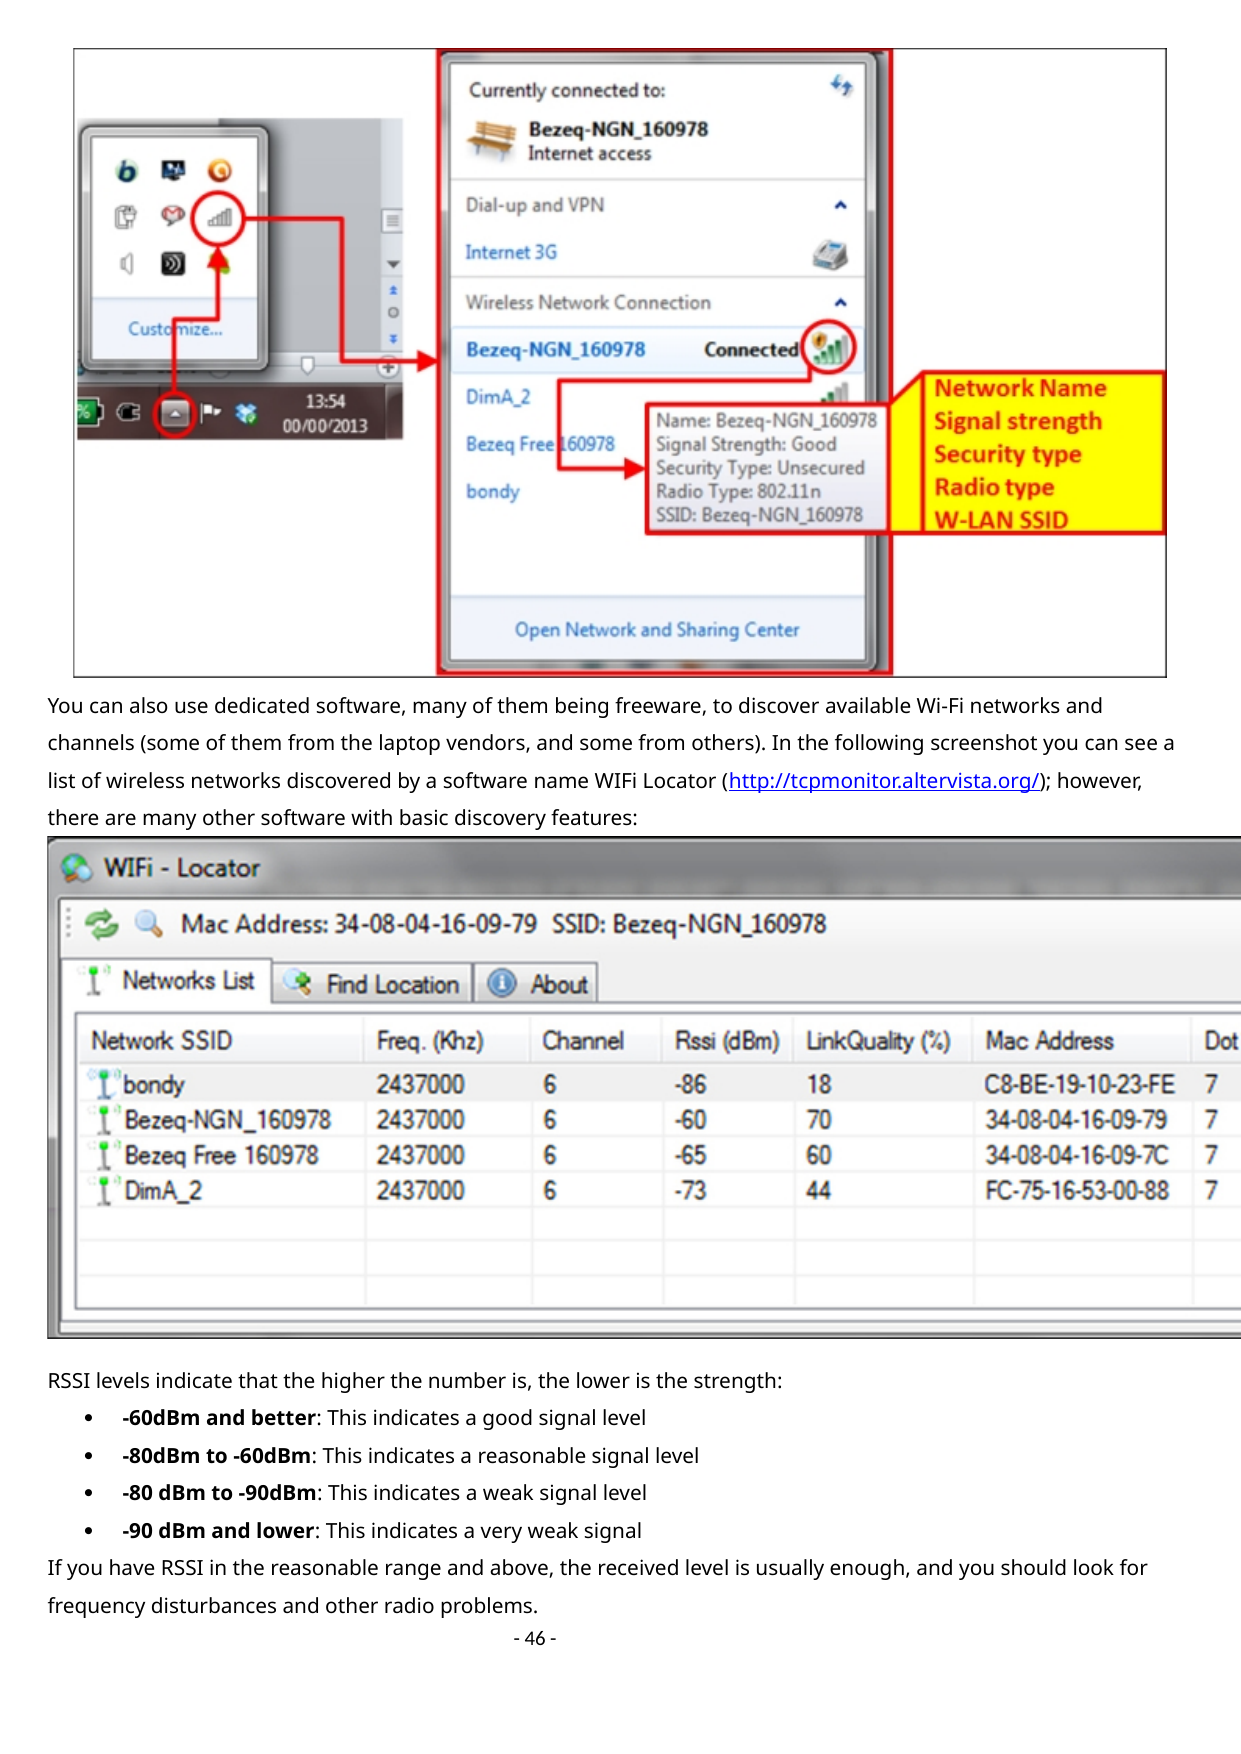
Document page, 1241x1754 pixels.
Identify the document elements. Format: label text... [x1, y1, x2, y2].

list -80 dBm to -90dBm: This indicates a weak signal level [85, 1474, 1193, 1511]
text RSSI levels indicate that the higher the number is, the lower is the strength: [47, 1361, 1193, 1399]
list -80dBm to -60dBm: This indicates a reasonable signal level [85, 1436, 1193, 1474]
list -90 dBm and lower: This indicates a very weak signal [85, 1511, 1193, 1549]
text If you have RSSI in the reasonable range and above, the received level is usually enough, and you should look for frequency disturbances and other radio problems. [47, 1549, 1193, 1624]
picture [73, 48, 1167, 678]
text You can also use dedicated software, many of them being freeware, to discover available Wi-Fi networks and channels (some of them from the laptop vendors, and some from others). In the following screenshot you can see a list of wireless networks discovered by a software name WIFi Locator (http://tcpmonitor.altervista.org/); however, there are many other software with basic discovery features: [47, 686, 1193, 836]
picture [47, 836, 1241, 1339]
list -60dBm and better: This indicates a good signal level [85, 1399, 1193, 1436]
